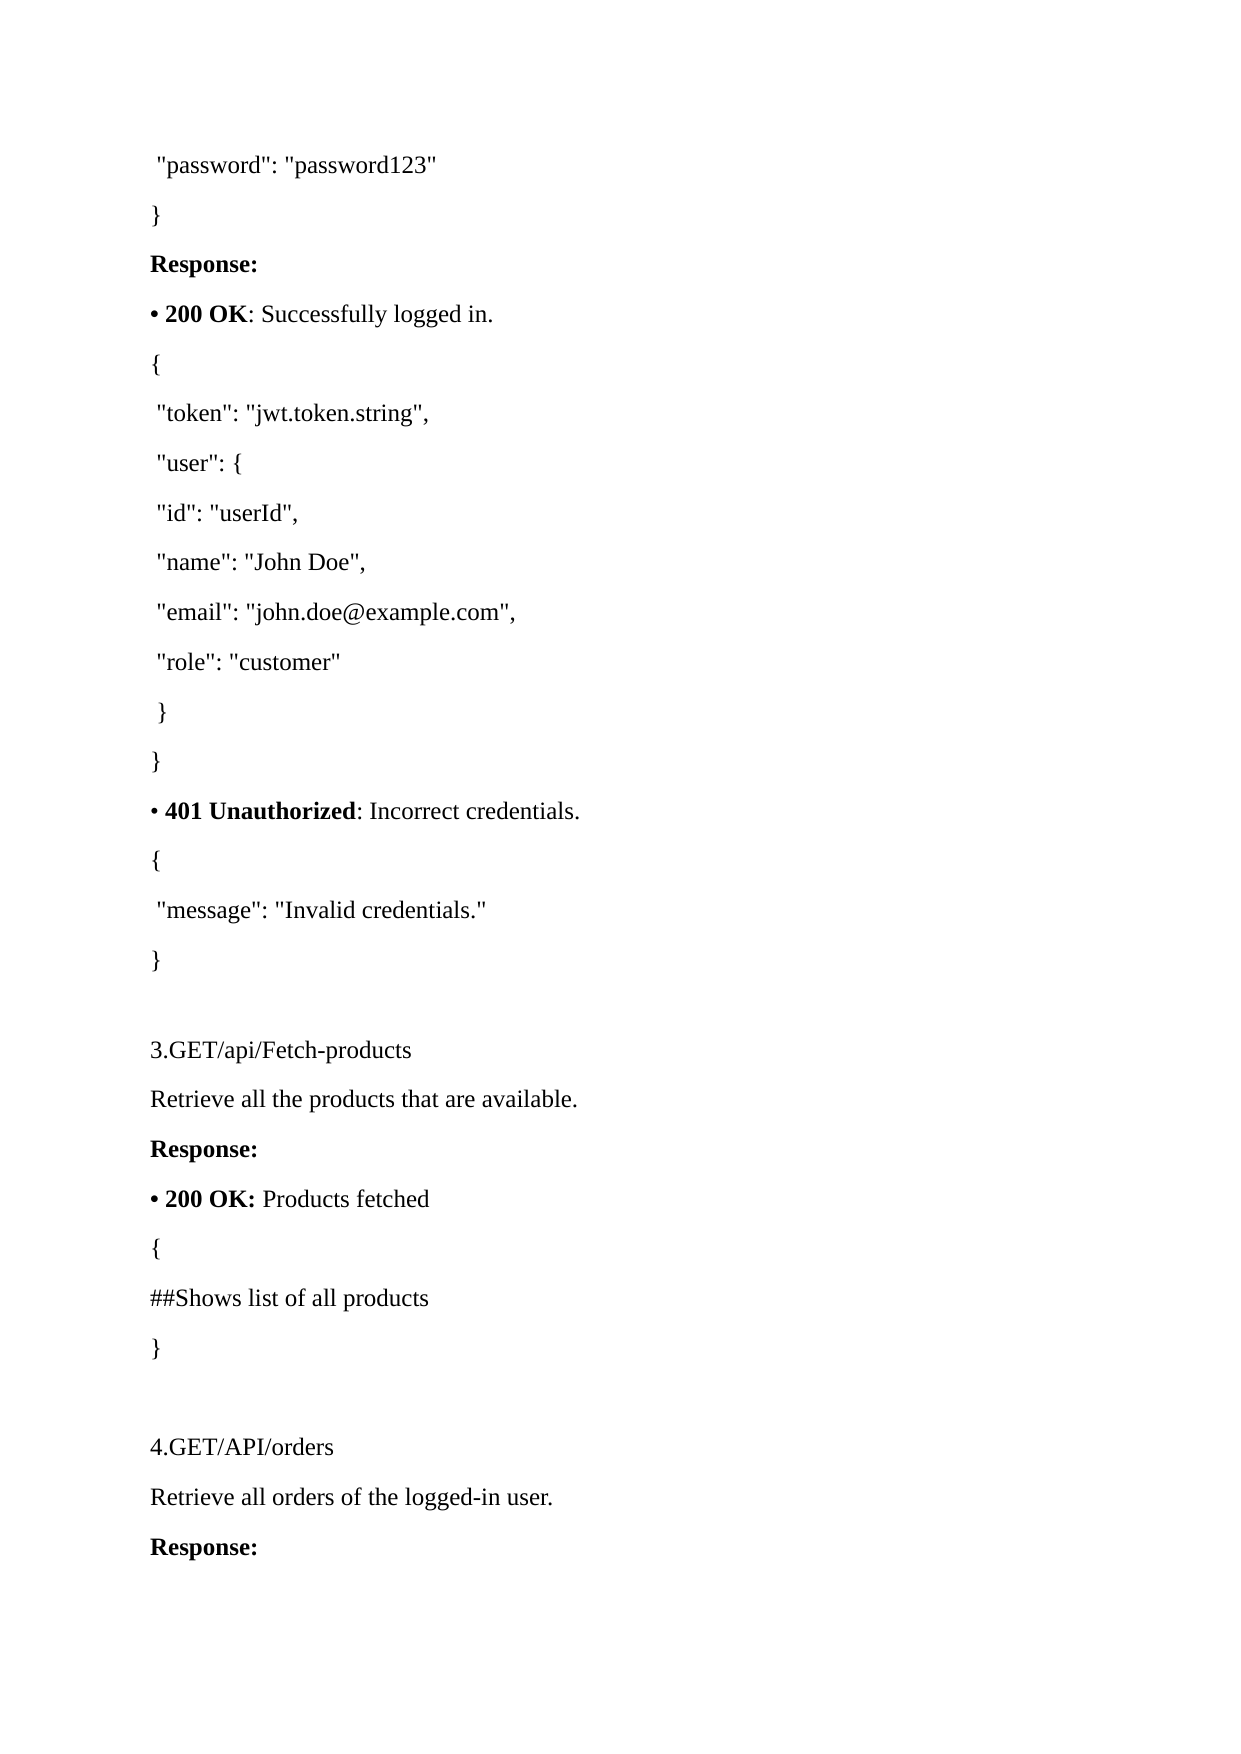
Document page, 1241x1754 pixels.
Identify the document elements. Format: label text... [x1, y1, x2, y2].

text { [150, 349, 1090, 377]
text "message": "Invalid credentials." [150, 895, 1090, 924]
text "token": "jwt.token.string", [150, 398, 1090, 427]
text Response: [150, 1532, 1090, 1560]
text 4.GET/API/orders [150, 1432, 1090, 1461]
text "id": "userId", [150, 498, 1090, 527]
text } [150, 746, 1090, 775]
text "role": "customer" [150, 647, 1090, 676]
text { [150, 846, 1090, 874]
text } [150, 945, 1090, 1013]
text "user": { [150, 448, 1090, 477]
text Retrieve all the products that are available. [150, 1084, 1090, 1113]
text } [150, 200, 1090, 228]
text ##Shows list of all products [150, 1283, 1090, 1312]
text "email": "john.doe@example.com", [150, 597, 1090, 626]
text • 401 Unauthorized: Incorrect credentials. [150, 796, 1090, 825]
text • 200 OK: Products fetched [150, 1184, 1090, 1212]
text "password": "password123" [150, 150, 1090, 179]
text } [150, 1333, 1090, 1362]
text Response: [150, 249, 1090, 278]
text { [150, 1233, 1090, 1262]
text } [150, 697, 1090, 725]
text "name": "John Doe", [150, 547, 1090, 576]
text Retrieve all orders of the logged-in user. [150, 1482, 1090, 1511]
text 3.GET/api/Fetch-products [150, 1035, 1090, 1063]
text Response: [150, 1134, 1090, 1163]
text • 200 OK: Successfully logged in. [150, 299, 1090, 328]
